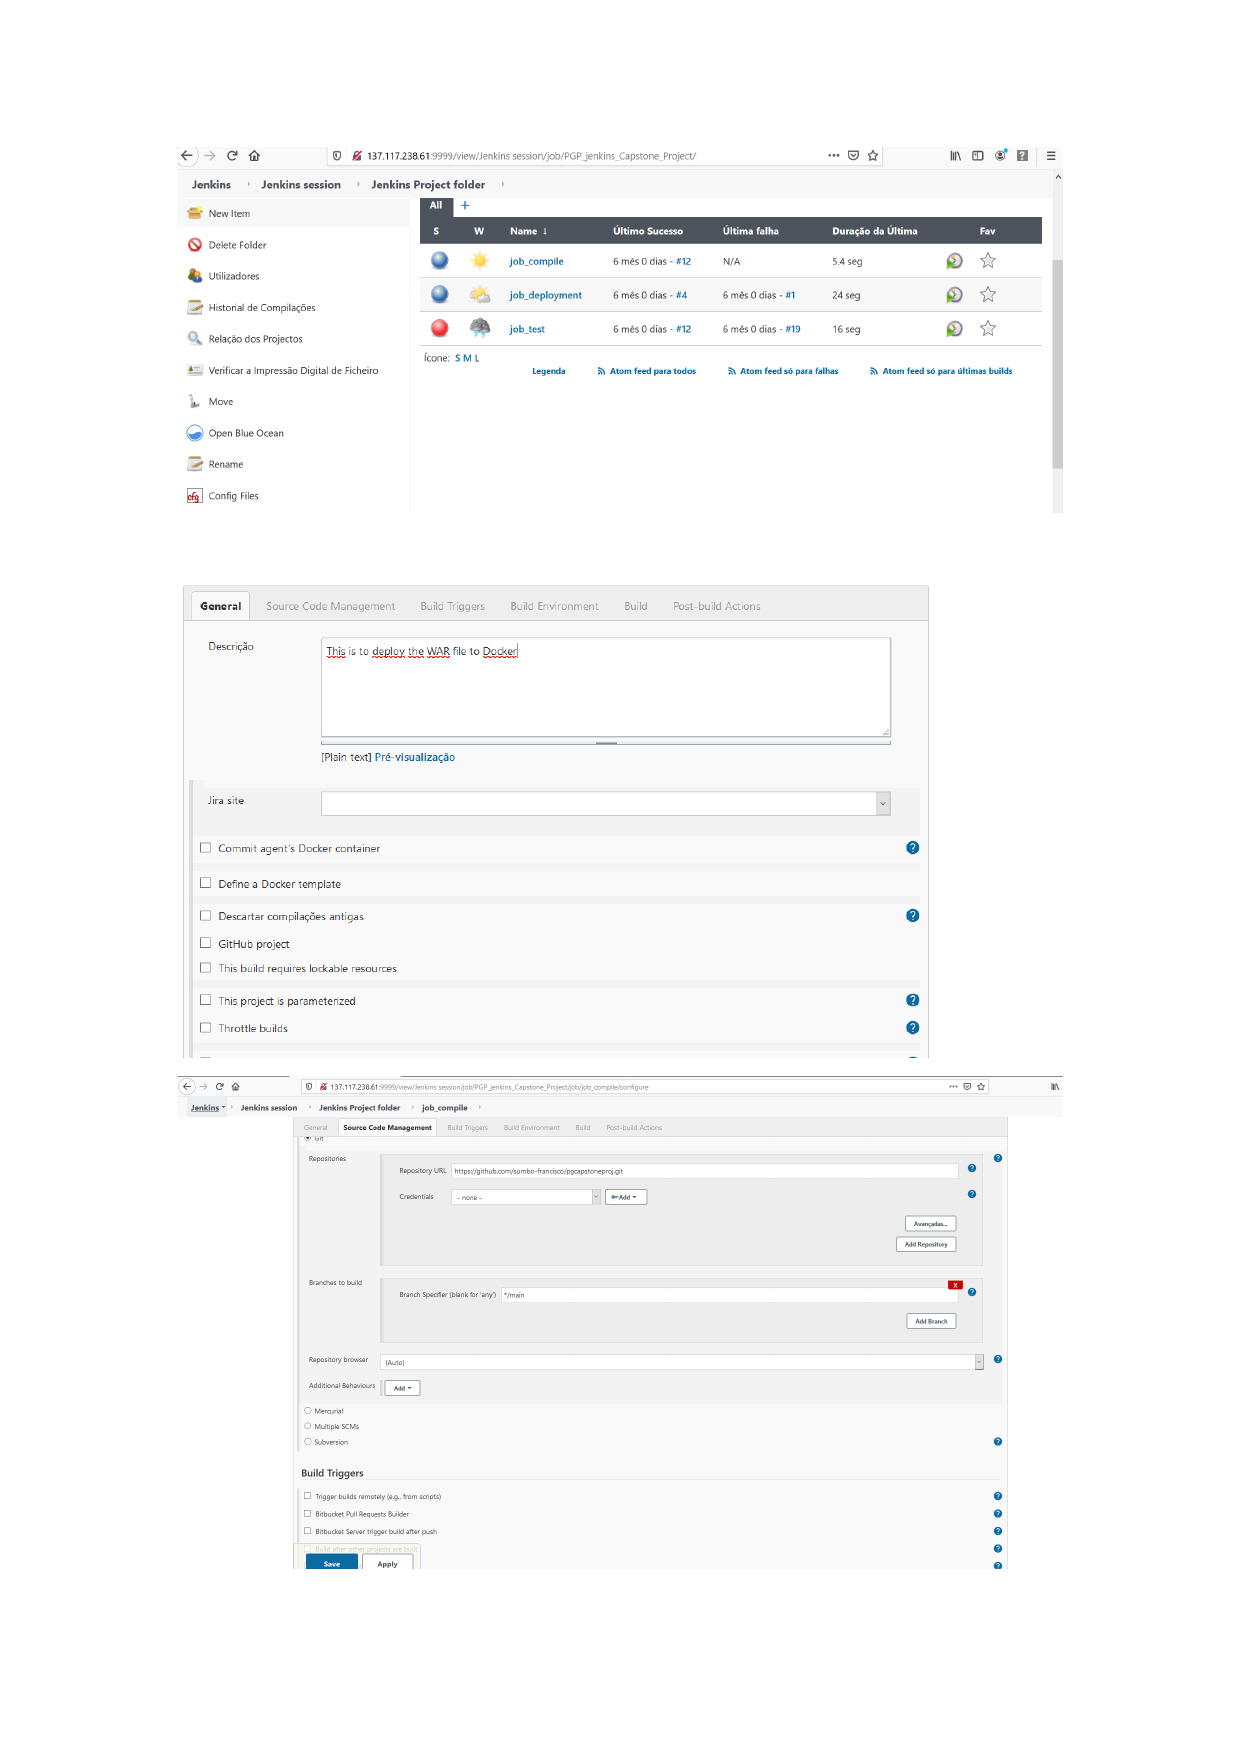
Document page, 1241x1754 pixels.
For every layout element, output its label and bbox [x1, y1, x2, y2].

picture [177, 147, 1063, 513]
picture [177, 578, 1063, 1058]
picture [177, 1076, 1063, 1569]
